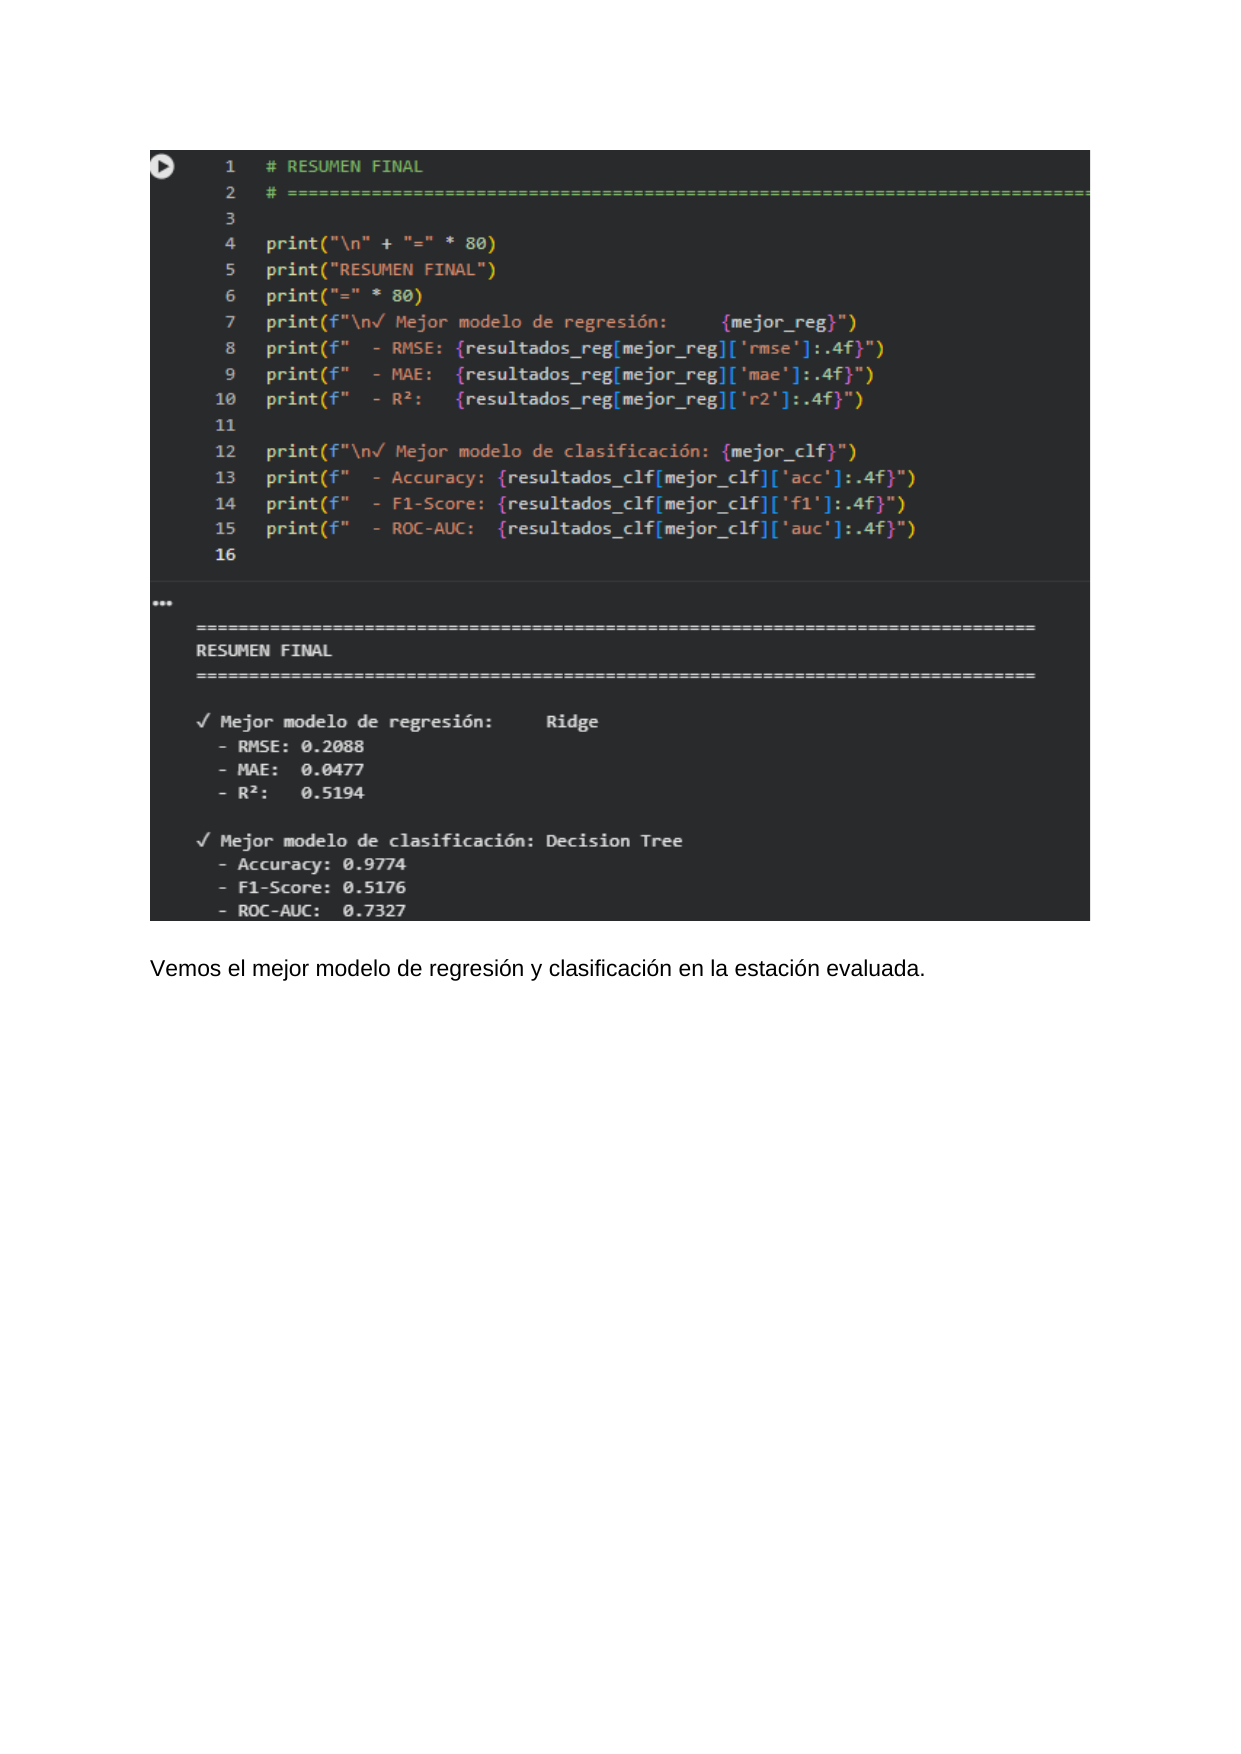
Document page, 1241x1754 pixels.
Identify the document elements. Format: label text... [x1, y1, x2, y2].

text Vemos el mejor modelo de regresión y clasificación en la estación evaluada. [150, 955, 1090, 981]
picture [150, 150, 1091, 921]
